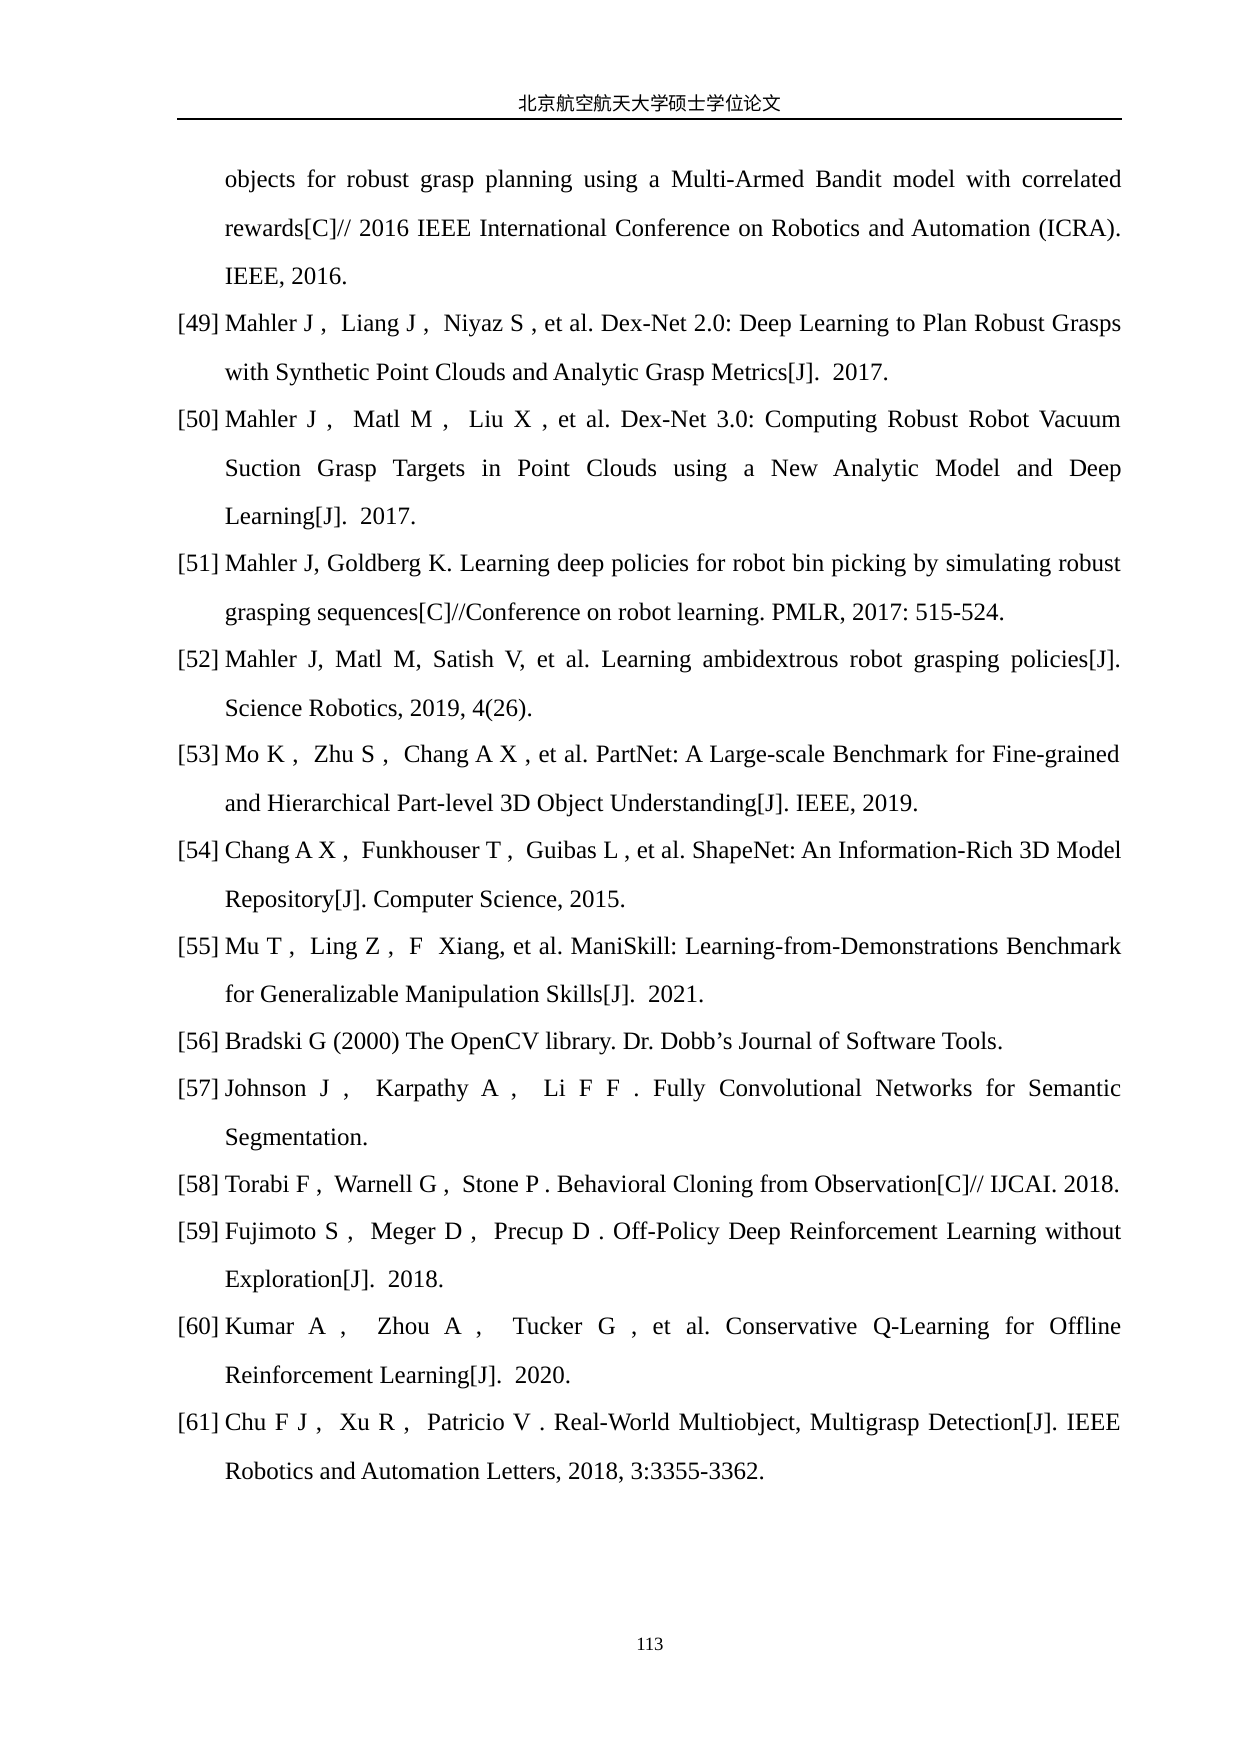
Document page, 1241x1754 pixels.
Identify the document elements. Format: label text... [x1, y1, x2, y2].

list Chu F J , Xu R , Patricio V . Real-World Multiobject, Multigrasp Detection[J]. IEEE Robotics and Automation Letters, 2018, 3:3355-3362. [177, 1405, 1122, 1486]
list Chang A X , Funkhouser T , Guibas L , et al. ShapeNet: An Information-Rich 3D Model Repository[J]. Computer Science, 2015. [177, 833, 1122, 914]
list Mahler J , Matl M , Liu X , et al. Dex-Net 3.0: Computing Robust Robot Vacuum Suction Grasp Targets in Point Clouds using a New Analytic Model and Deep Learning[J]. 2017. [177, 402, 1122, 532]
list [177, 162, 1122, 292]
list Fujimoto S , Meger D , Precup D . Off-Policy Deep Reinforcement Learning without Exploration[J]. 2018. [177, 1214, 1122, 1295]
list Mu T , Ling Z , F Xiang, et al. ManiSkill: Learning-from-Demonstrations Benchmark for Generalizable Manipulation Skills[J]. 2021. [177, 929, 1122, 1010]
list Mahler J , Liang J , Niyaz S , et al. Dex-Net 2.0: Deep Learning to Plan Robust Grasps with Synthetic Point Clouds and Analytic Grasp Metrics[J]. 2017. [177, 306, 1122, 388]
list Torabi F , Warnell G , Stone P . Behavioral Cloning from Observation[C]// IJCAI. 2018. [177, 1167, 1122, 1199]
list Mahler J, Goldberg K. Learning deep policies for robot bin picking by simulating robust grasping sequences[C]//Conference on robot learning. PMLR, 2017: 515-524. [177, 546, 1122, 628]
list Mahler J, Matl M, Satish V, et al. Learning ambidextrous robot grasping policies[J]. Science Robotics, 2019, 4(26). [177, 642, 1122, 723]
list Kumar A , Zhou A , Tucker G , et al. Conservative Q-Learning for Offline Reinforcement Learning[J]. 2020. [177, 1309, 1122, 1391]
list Johnson J , Karpathy A , Li F F . Fully Convolutional Networks for Semantic Segmentation. [177, 1071, 1122, 1153]
list Bradski G (2000) The OpenCV library. Dr. Dobb’s Journal of Software Tools. [177, 1024, 1122, 1057]
list Mo K , Zhu S , Chang A X , et al. PartNet: A Large-scale Benchmark for Fine-grained and Hierarchical Part-level 3D Object Understanding[J]. IEEE, 2019. [177, 738, 1122, 819]
